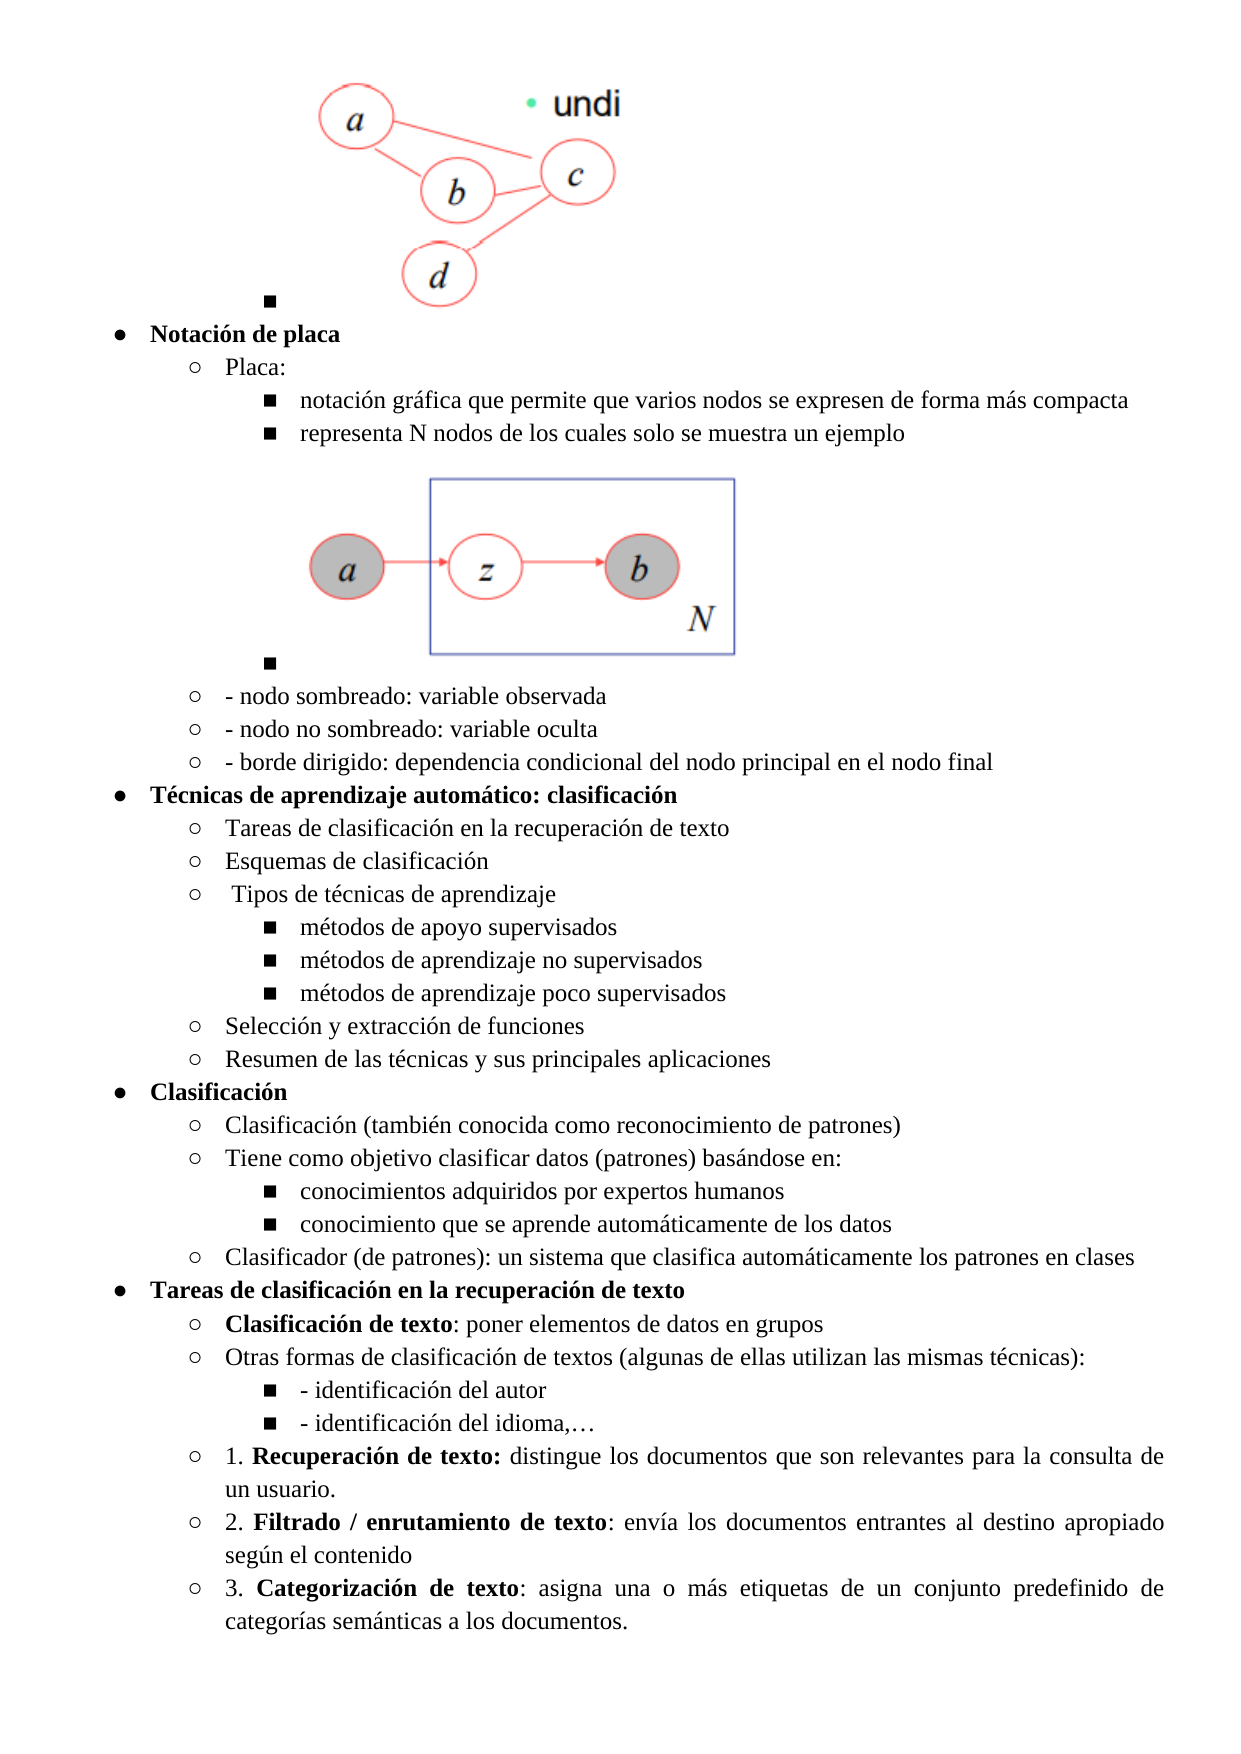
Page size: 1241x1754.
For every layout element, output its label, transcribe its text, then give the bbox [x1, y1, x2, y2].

list Clasificación (también conocida como reconocimiento de patrones) [187, 1110, 1165, 1139]
list Resumen de las técnicas y sus principales aplicaciones [187, 1044, 1165, 1073]
list representa N nodos de los cuales solo se muestra un ejemplo [262, 418, 1165, 447]
list Placa: [187, 352, 1165, 381]
list métodos de apoyo supervisados [262, 912, 1165, 941]
picture [300, 75, 621, 310]
list métodos de aprendizaje no supervisados [262, 945, 1165, 974]
list - borde dirigido: dependencia condicional del nodo principal en el nodo final [187, 747, 1165, 776]
list conocimientos adquiridos por expertos humanos [262, 1176, 1165, 1205]
list Clasificación [112, 1077, 1165, 1106]
list Otras formas de clasificación de textos (algunas de ellas utilizan las mismas técnicas): [187, 1342, 1165, 1370]
list Técnicas de aprendizaje automático: clasificación [112, 780, 1165, 809]
list - identificación del autor [262, 1375, 1165, 1403]
list métodos de aprendizaje poco supervisados [262, 978, 1165, 1007]
list Selección y extracción de funciones [187, 1011, 1165, 1040]
list Tiene como objetivo clasificar datos (patrones) basándose en: [187, 1143, 1165, 1172]
list Esquemas de clasificación [187, 846, 1165, 875]
list Clasificación de texto: poner elementos de datos en grupos [187, 1308, 1165, 1337]
picture [300, 451, 750, 672]
list - nodo no sombreado: variable oculta [187, 714, 1165, 743]
list 2. Filtrado / enrutamiento de texto: envía los documentos entrantes al destino apropiado según el contenido [187, 1507, 1165, 1569]
list notación gráfica que permite que varios nodos se expresen de forma más compacta [262, 385, 1165, 414]
list 1. Recuperación de texto: distingue los documentos que son relevantes para la consulta de un usuario. [187, 1441, 1165, 1503]
list 3. Categorización de texto: asigna una o más etiquetas de un conjunto predefinido de categorías semánticas a los documentos. [187, 1573, 1165, 1635]
list Tipos de técnicas de aprendizaje [187, 879, 1165, 908]
list conocimiento que se aprende automáticamente de los datos [262, 1209, 1165, 1238]
list - nodo sombreado: variable observada [187, 681, 1165, 710]
list Tareas de clasificación en la recuperación de texto [187, 813, 1165, 842]
list Tareas de clasificación en la recuperación de texto [112, 1276, 1165, 1304]
list - identificación del idioma,… [262, 1408, 1165, 1436]
list Notación de placa [112, 319, 1165, 348]
list Clasificador (de patrones): un sistema que clasifica automáticamente los patrones en clases [187, 1242, 1165, 1271]
